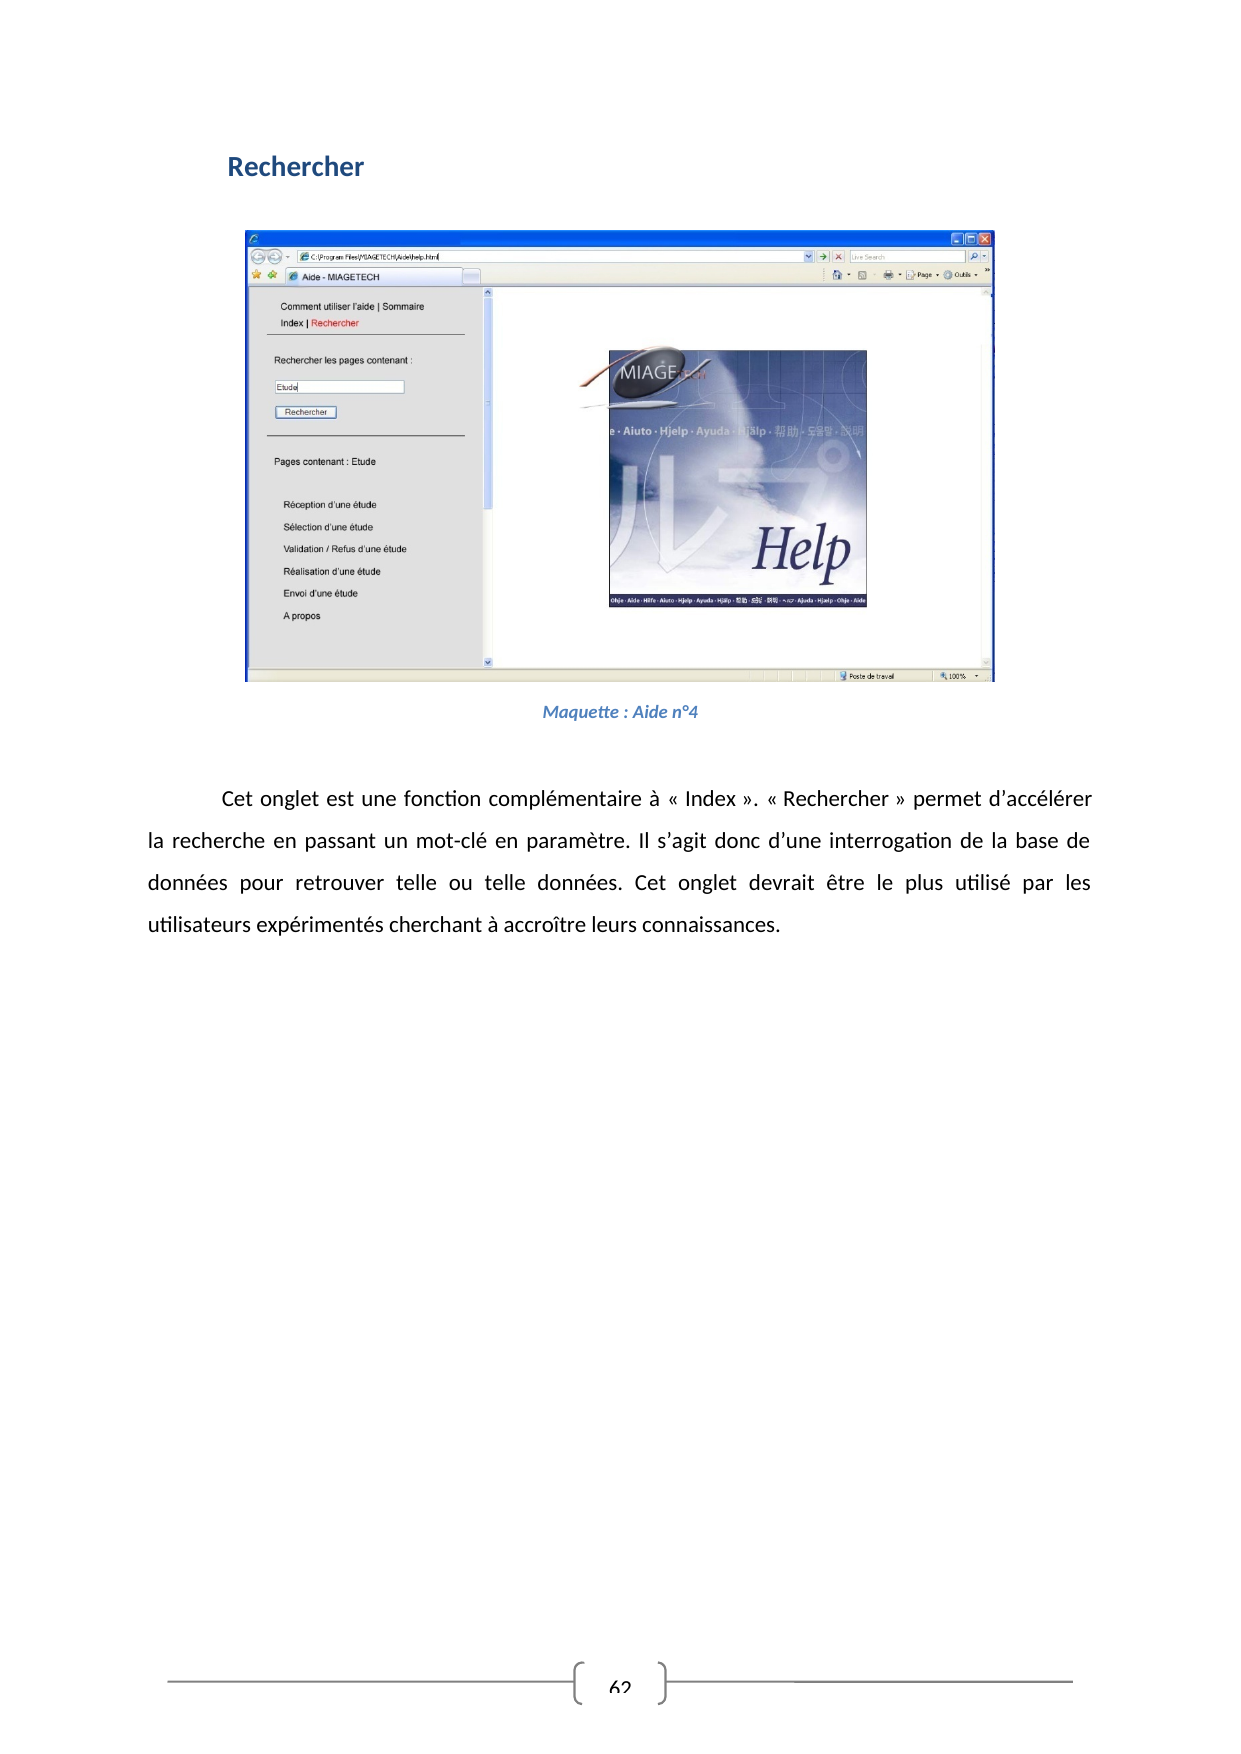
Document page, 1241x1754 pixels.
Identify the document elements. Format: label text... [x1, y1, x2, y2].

list Rechercher [227, 148, 1092, 183]
picture [245, 230, 995, 682]
text Maquette : Aide n°4 [148, 701, 1092, 724]
text Cet onglet est une fonction complémentaire à « Index ». « Rechercher » permet d’accélérer la recherche en passant un mot-clé en paramètre. Il s’agit donc d’une interrogation de la base de données pour retrouver telle ou telle données. Cet onglet devrait être le plus utilisé par les utilisateurs expérimentés cherchant à accroître leurs connaissances. [148, 784, 1092, 938]
